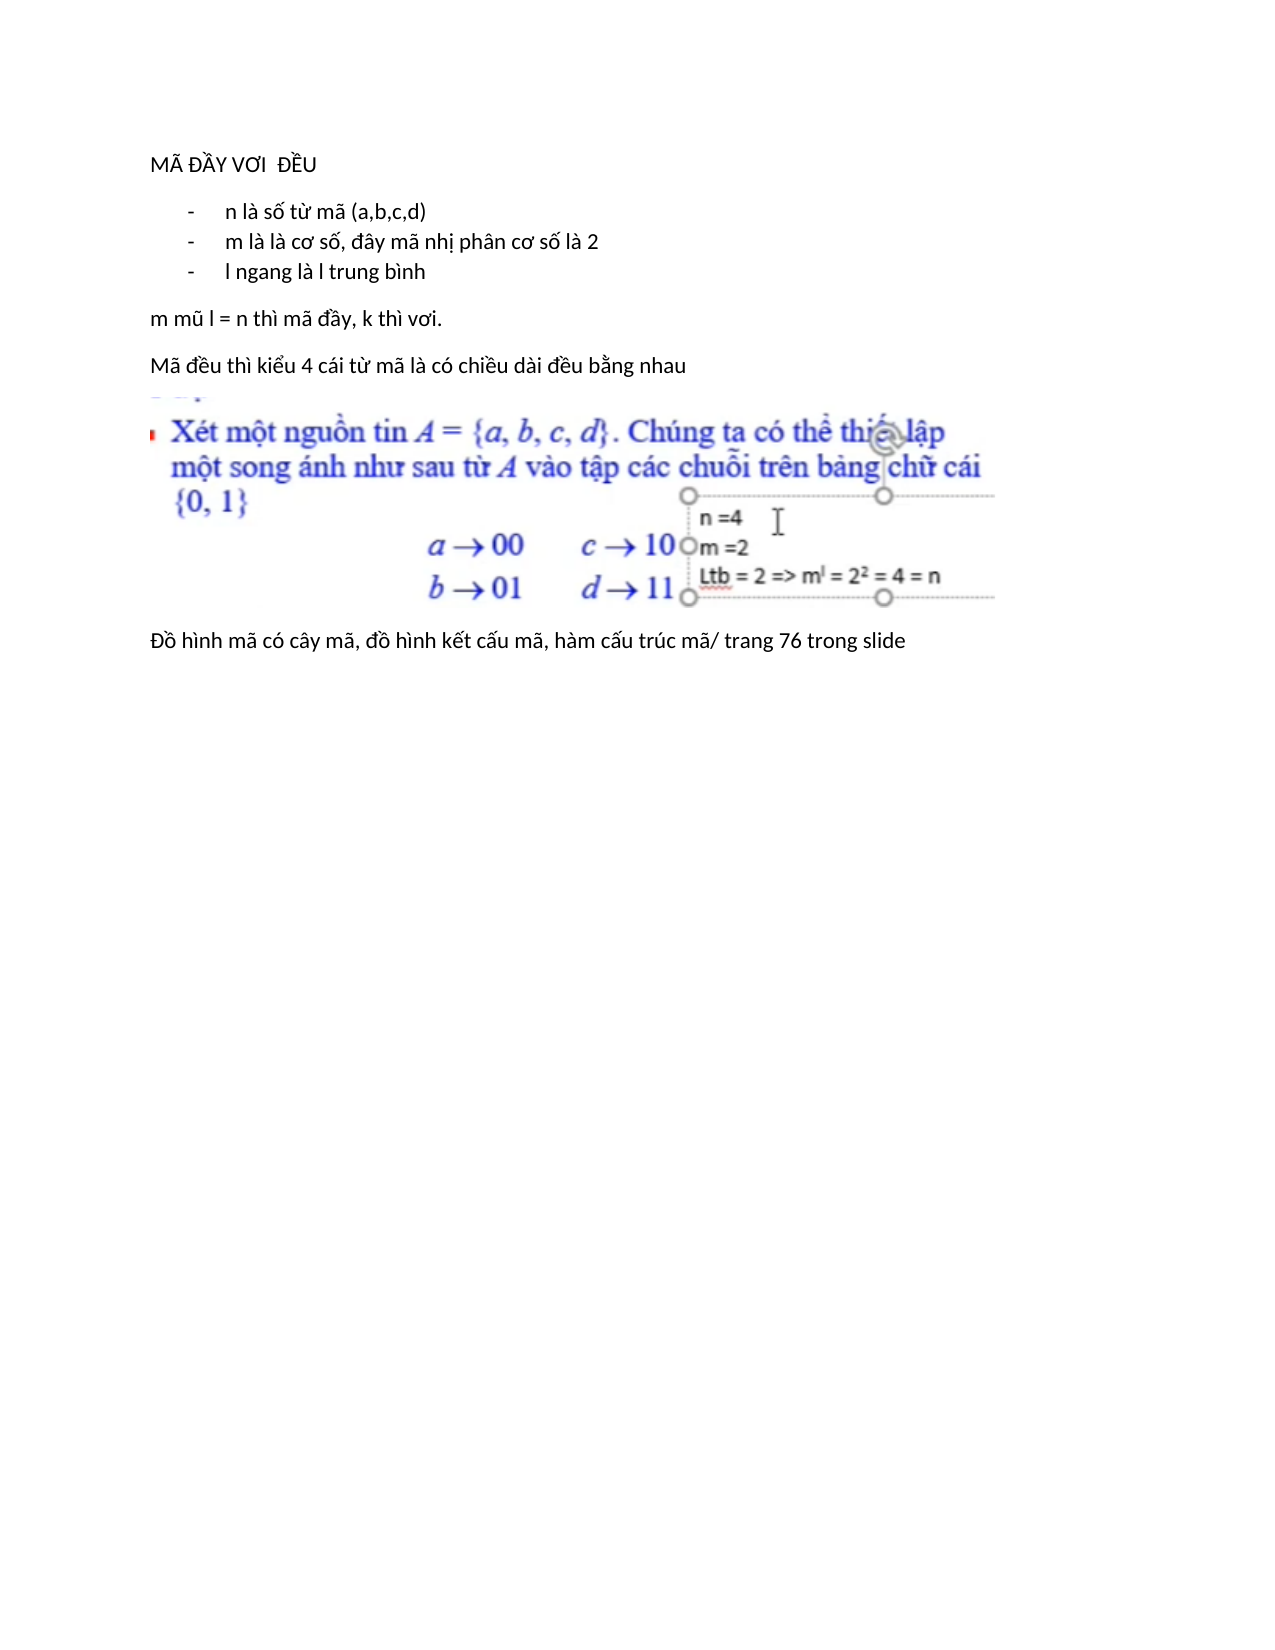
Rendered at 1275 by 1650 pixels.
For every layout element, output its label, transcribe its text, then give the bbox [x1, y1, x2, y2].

text Mã đều thì kiểu 4 cái từ mã là có chiều dài đều bằng nhau [150, 351, 1125, 379]
picture [150, 397, 996, 608]
text Đồ hình mã có cây mã, đồ hình kết cấu mã, hàm cấu trúc mã/ trang 76 trong slide [150, 626, 1125, 654]
text MÃ ĐẦY VƠI ĐỀU [150, 150, 1125, 178]
text m mũ l = n thì mã đầy, k thì vơi. [150, 304, 1125, 332]
list l ngang là l trung bình [187, 257, 1125, 285]
list n là số từ mã (a,b,c,d) [187, 197, 1125, 225]
list m là là cơ số, đây mã nhị phân cơ số là 2 [187, 227, 1125, 255]
